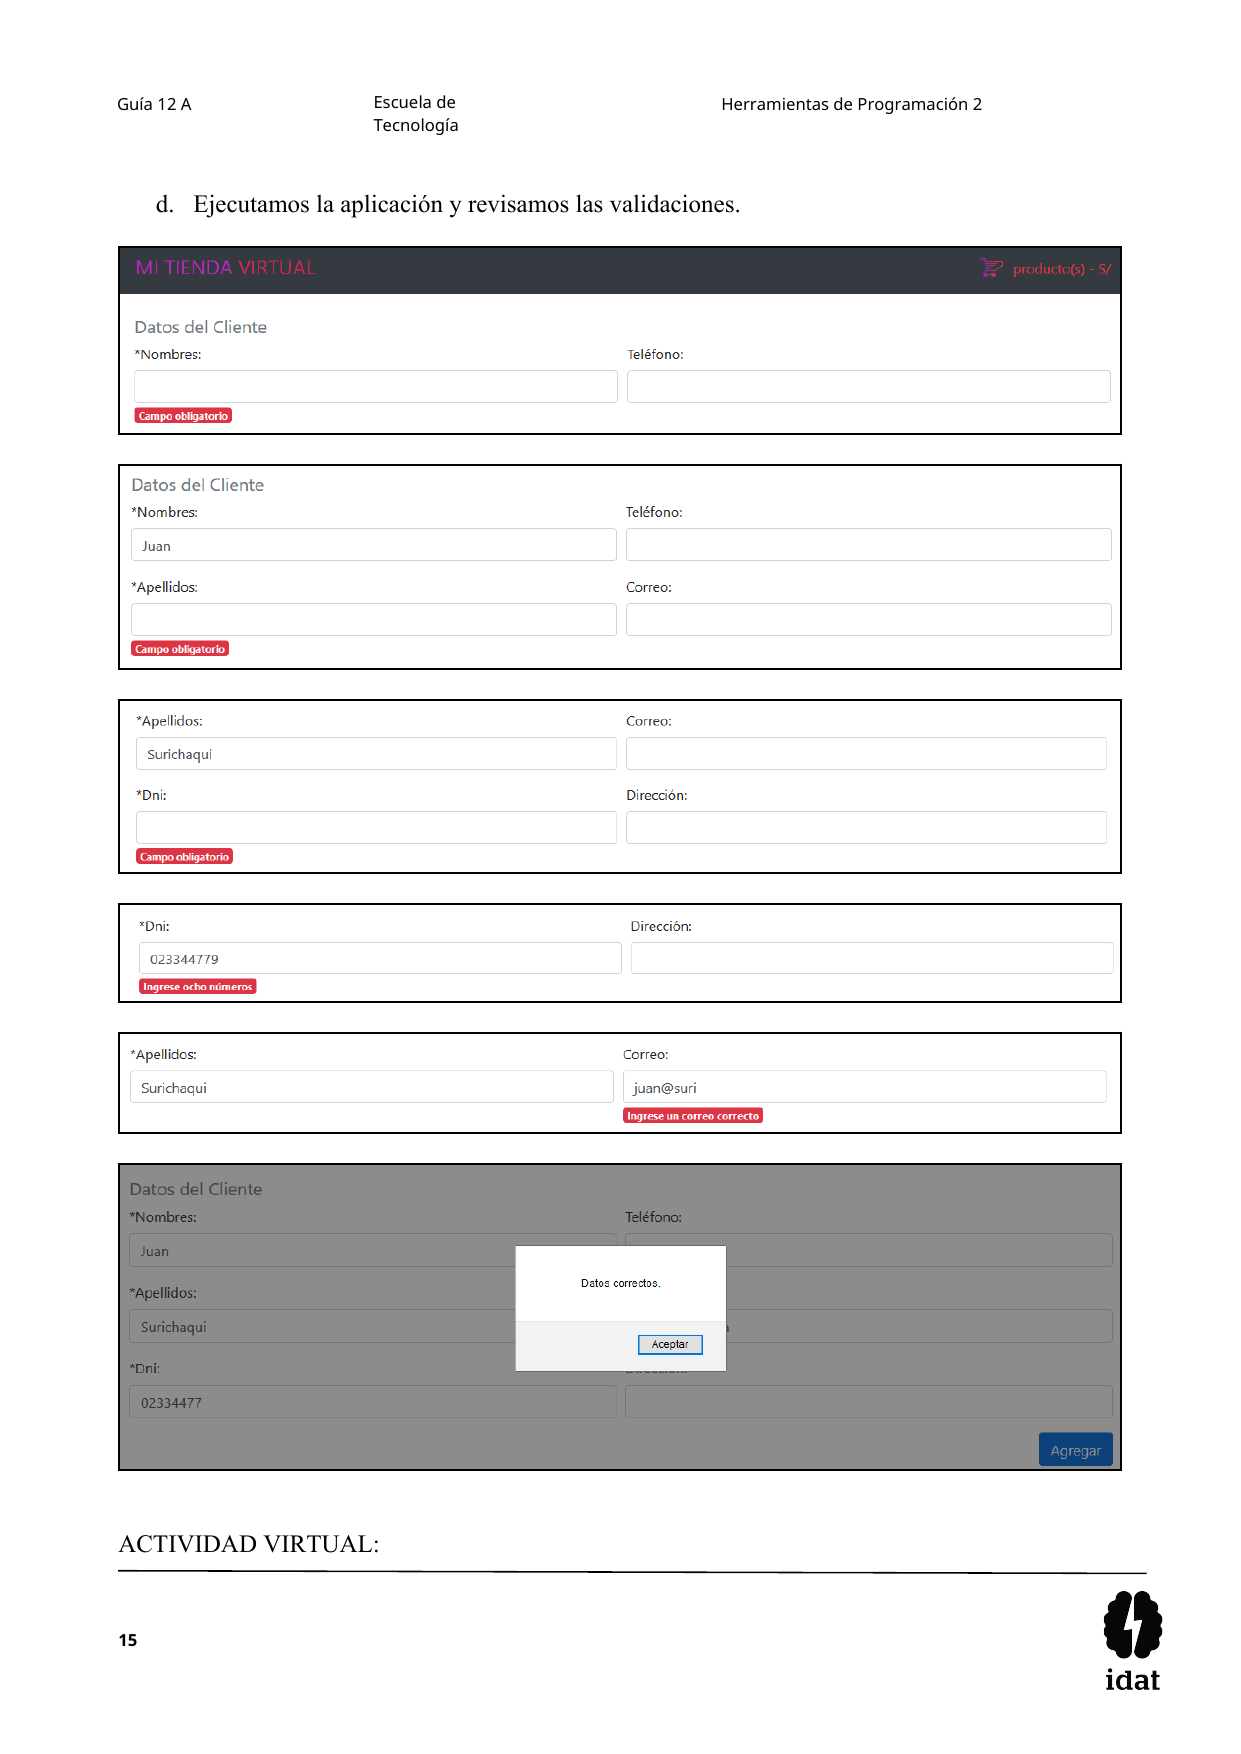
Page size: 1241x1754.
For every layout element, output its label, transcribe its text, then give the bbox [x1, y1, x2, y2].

picture [120, 905, 1120, 1001]
picture [120, 466, 1120, 668]
text ACTIVIDAD VIRTUAL: [118, 1529, 1122, 1557]
picture [120, 1034, 1120, 1132]
list Ejecutamos la aplicación y revisamos las validaciones. [156, 189, 1122, 217]
picture [120, 1165, 1120, 1469]
picture [120, 701, 1120, 872]
picture [120, 248, 1120, 433]
picture [1103, 1591, 1163, 1690]
